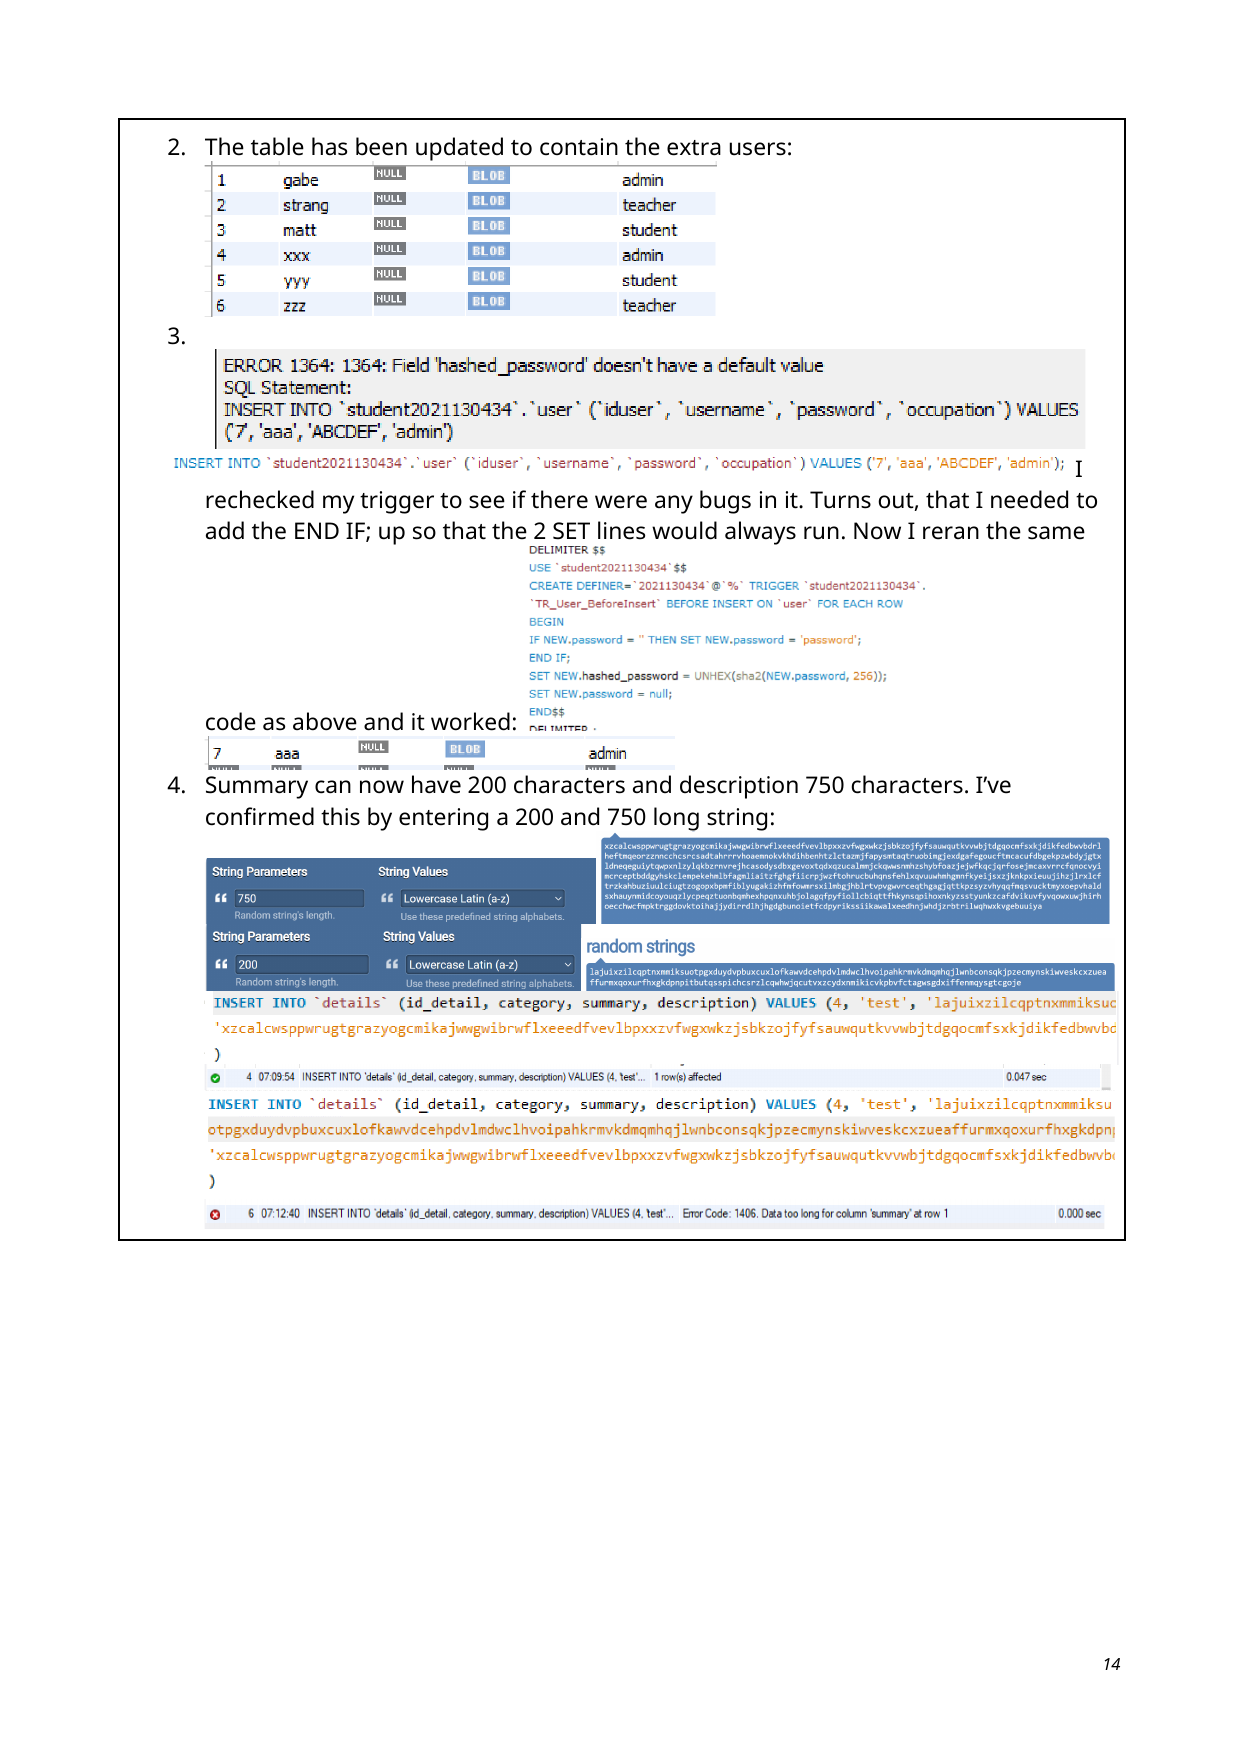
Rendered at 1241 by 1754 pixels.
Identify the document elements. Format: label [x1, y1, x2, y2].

picture [167, 349, 1086, 478]
picture [204, 161, 724, 317]
picture [204, 831, 1119, 1229]
table_cell [120, 120, 1124, 1239]
picture [204, 736, 683, 770]
picture [523, 546, 926, 731]
